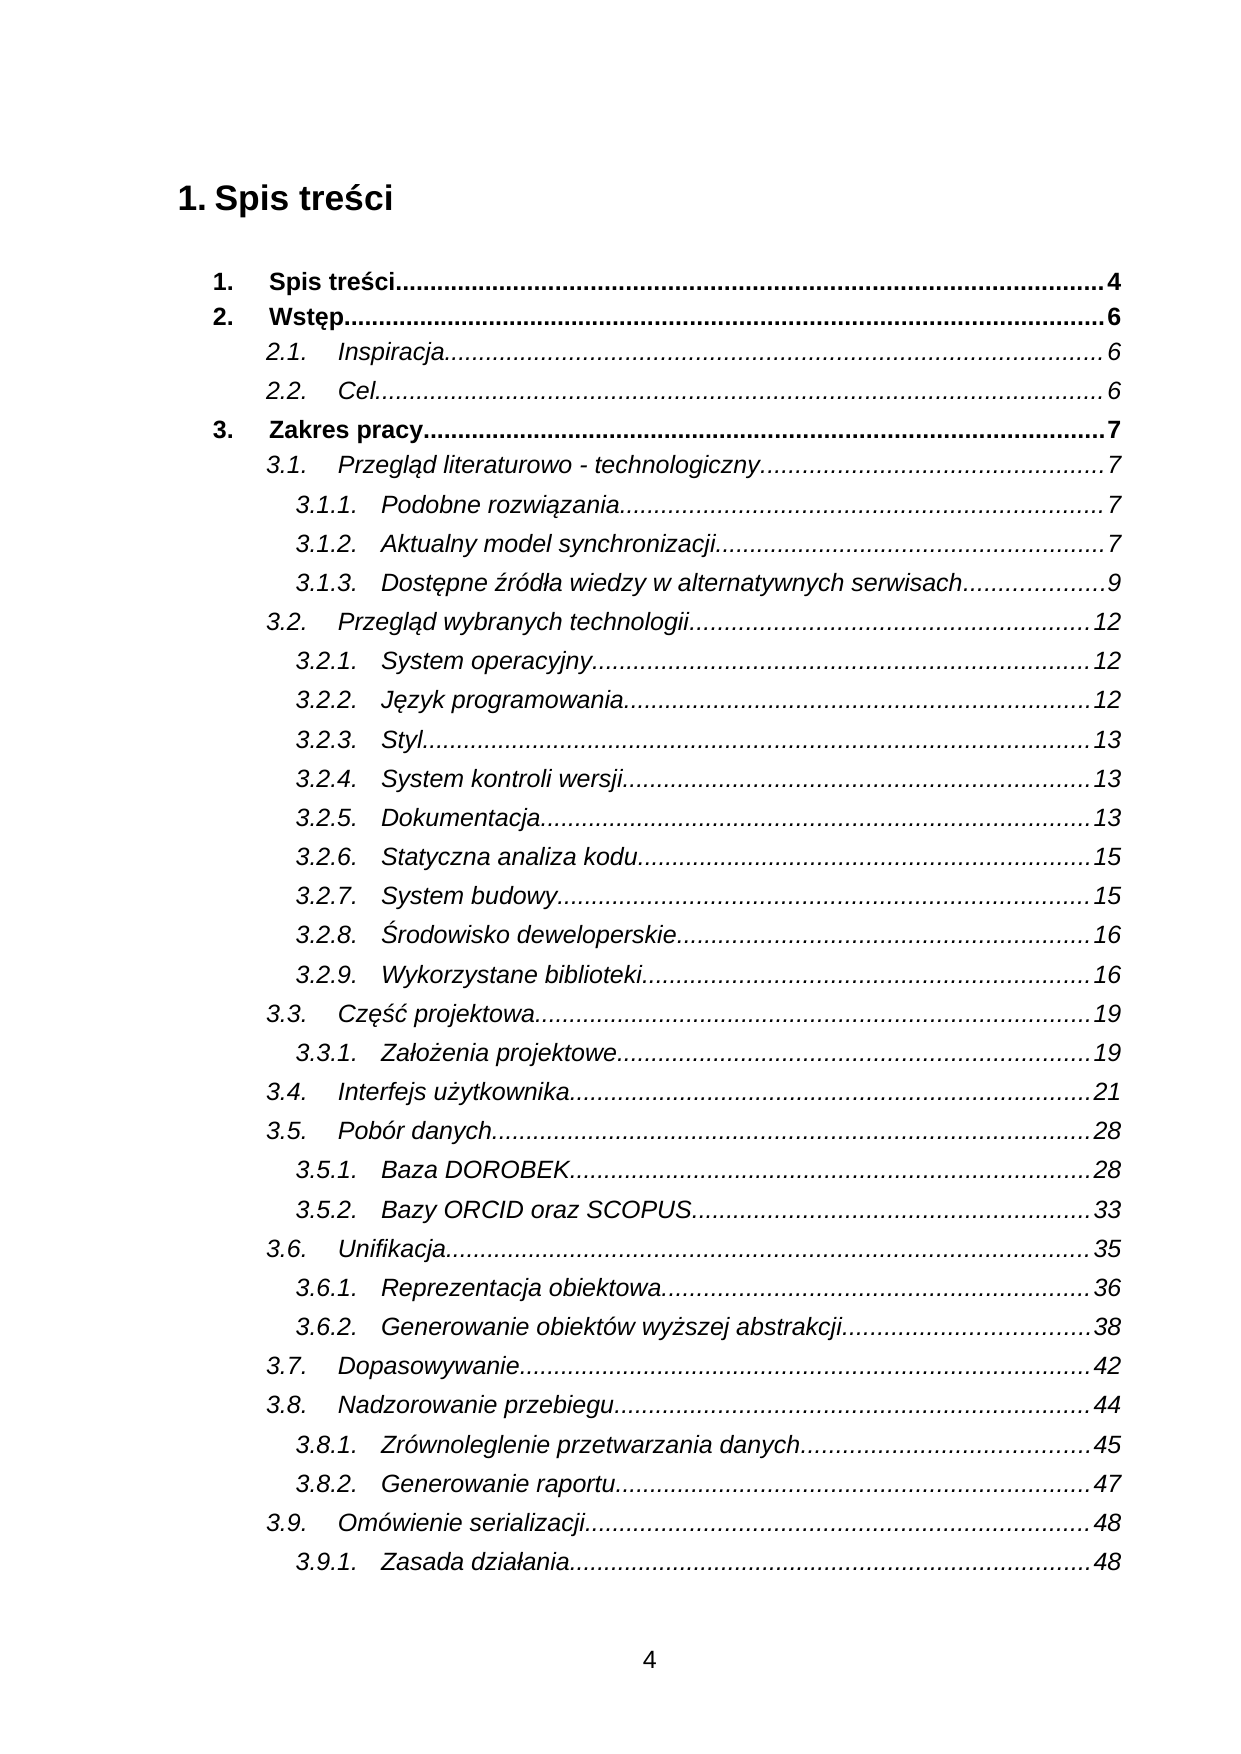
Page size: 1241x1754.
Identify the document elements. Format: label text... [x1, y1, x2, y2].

text 3.1.3. Dostępne źródła wiedzy w alternatywnych serwisach 9 [177, 568, 1122, 597]
text 3.2.3. Styl 13 [177, 724, 1122, 753]
text 3.8.2. Generowanie raportu 47 [177, 1469, 1122, 1497]
text 3.5.2. Bazy ORCID oraz SCOPUS 33 [177, 1194, 1122, 1223]
text 3.6. Unifikacja 35 [177, 1234, 1122, 1262]
text 3.1.2. Aktualny model synchronizacji 7 [177, 529, 1122, 557]
text 2.2. Cel 6 [177, 376, 1122, 405]
text 3.9. Omówienie serializacji 48 [177, 1508, 1122, 1537]
subtitle Spis treści [177, 177, 1122, 218]
text 3.9.1. Zasada działania 48 [177, 1547, 1122, 1576]
text 2.1. Inspiracja 6 [177, 337, 1122, 366]
text 3.3.1. Założenia projektowe 19 [177, 1038, 1122, 1067]
text 3.7. Dopasowywanie 42 [177, 1351, 1122, 1380]
text 3.8. Nadzorowanie przebiegu 44 [177, 1390, 1122, 1419]
text 3.5.1. Baza DOROBEK 28 [177, 1155, 1122, 1184]
text 3.2.8. Środowisko deweloperskie 16 [177, 920, 1122, 949]
text 3.6.1. Reprezentacja obiektowa 36 [177, 1273, 1122, 1302]
text 3.2.7. System budowy 15 [177, 881, 1122, 910]
text 2. Wstęp 6 [177, 302, 1122, 331]
text 3.2.5. Dokumentacja 13 [177, 803, 1122, 832]
text 3.4. Interfejs użytkownika 21 [177, 1077, 1122, 1106]
text 3.1. Przegląd literaturowo - technologiczny 7 [177, 450, 1122, 479]
text 3.2.4. System kontroli wersji 13 [177, 764, 1122, 792]
text 3.8.1. Zrównoleglenie przetwarzania danych 45 [177, 1429, 1122, 1458]
text 3.2.1. System operacyjny 12 [177, 646, 1122, 675]
text 3.6.2. Generowanie obiektów wyższej abstrakcji 38 [177, 1312, 1122, 1341]
text 3.2.2. Język programowania 12 [177, 685, 1122, 714]
text 1. Spis treści 4 [177, 267, 1122, 296]
text 3.1.1. Podobne rozwiązania 7 [177, 489, 1122, 518]
text 3. Zakres pracy 7 [177, 415, 1122, 444]
text 3.2. Przegląd wybranych technologii 12 [177, 607, 1122, 636]
text 3.2.6. Statyczna analiza kodu 15 [177, 842, 1122, 871]
text 3.3. Część projektowa 19 [177, 999, 1122, 1027]
text 3.5. Pobór danych 28 [177, 1116, 1122, 1145]
text 3.2.9. Wykorzystane biblioteki 16 [177, 959, 1122, 988]
